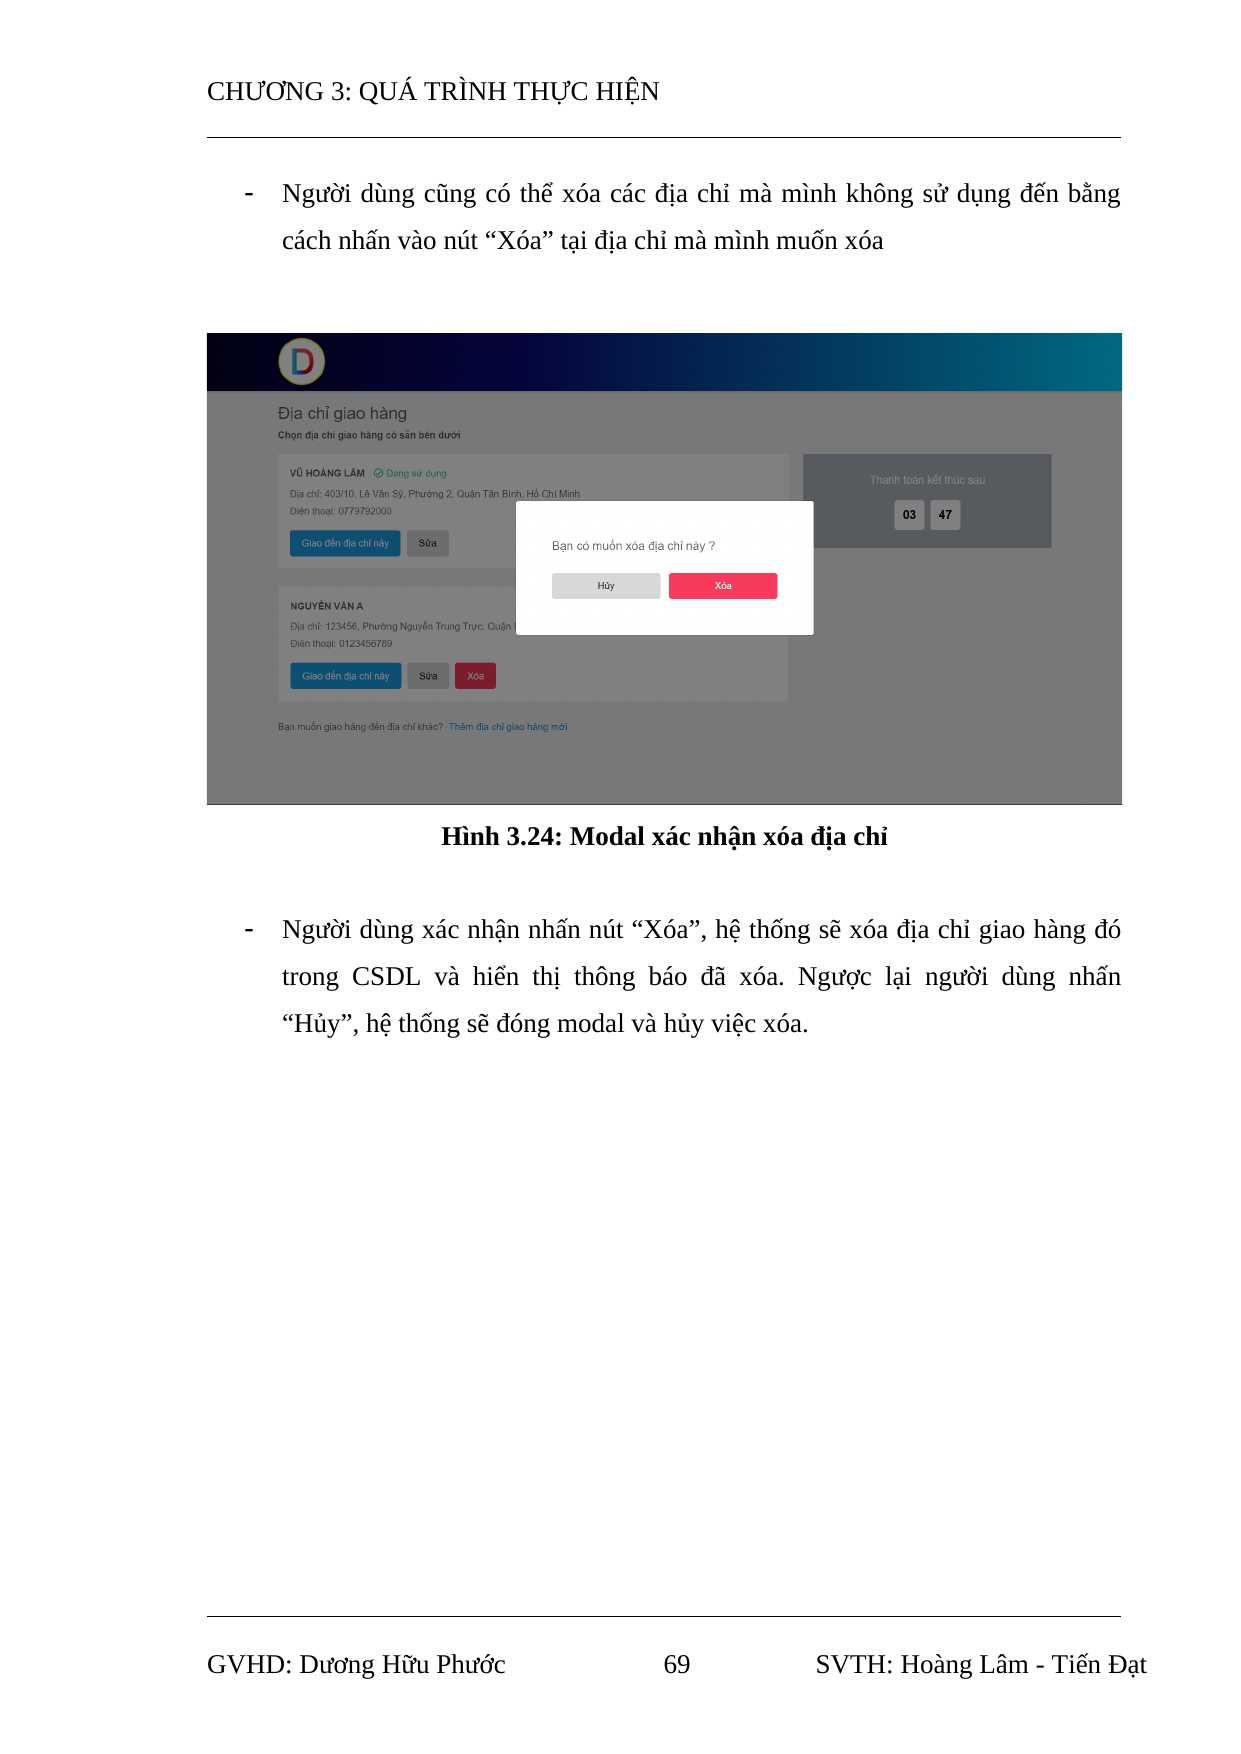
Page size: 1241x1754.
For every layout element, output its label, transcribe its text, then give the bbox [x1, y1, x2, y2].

list Người dùng xác nhận nhấn nút “Xóa”, hệ thống sẽ xóa địa chỉ giao hàng đó trong CSDL và hiển thị thông báo đã xóa. Ngược lại người dùng nhấn “Hủy”, hệ thống sẽ đóng modal và hủy việc xóa. [244, 913, 1122, 1038]
subtitle Hình 3.24: Modal xác nhận xóa địa chỉ [207, 820, 1122, 851]
picture [206, 333, 1123, 805]
list Người dùng cũng có thể xóa các địa chỉ mà mình không sử dụng đến bằng cách nhấn vào nút “Xóa” tại địa chỉ mà mình muốn xóa [244, 177, 1122, 255]
